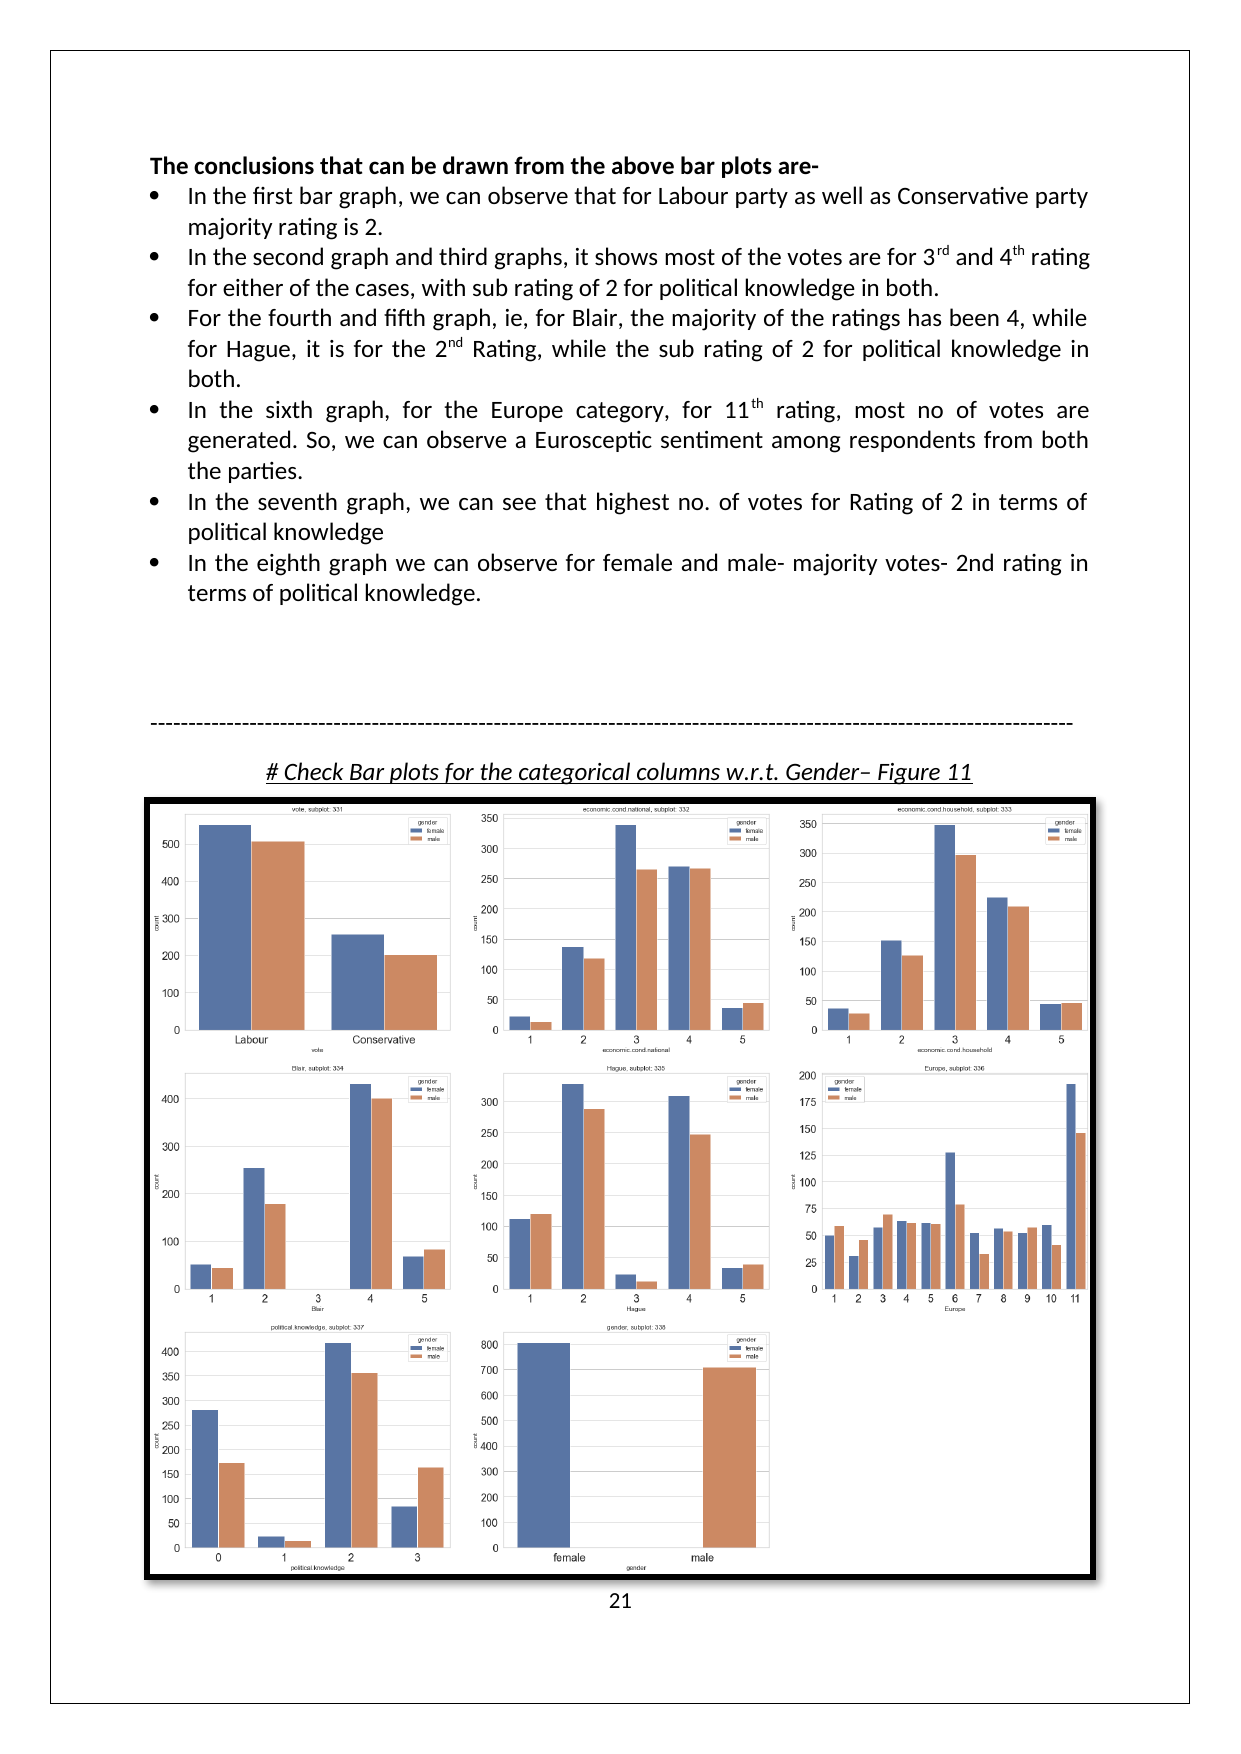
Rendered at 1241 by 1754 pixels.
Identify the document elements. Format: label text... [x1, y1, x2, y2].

list In the second graph and third graphs, it shows most of the votes are for 3rd and 4th rating for either of the cases, with sub rating of 2 for political knowledge in both. [150, 242, 1090, 303]
text The conclusions that can be drawn from the above bar plots are- [150, 150, 1090, 181]
picture [150, 804, 1090, 1574]
list For the fourth and fifth graph, ie, for Blair, the majority of the ratings has been 4, while for Hague, it is for the 2nd Rating, while the sub rating of 2 for political knowledge in both. [150, 303, 1090, 394]
list In the eighth graph we can observe for female and male- majority votes- 2nd rating in terms of political knowledge. [150, 547, 1090, 608]
list In the sixth graph, for the Europe category, for 11th rating, most no of votes are generated. So, we can observe a Eurosceptic sentiment among respondents from both the parties. [150, 394, 1090, 486]
list In the seventh graph, we can see that highest no. of votes for Rating of 2 in terms of political knowledge [150, 486, 1090, 547]
text ------------------------------------------------------------------------------------------------------------------------- [150, 707, 1090, 737]
list In the first bar graph, we can observe that for Labour party as well as Conservative party majority rating is 2. [150, 181, 1090, 242]
text # Check Bar plots for the categorical columns w.r.t. Gender– Figure 11 [150, 757, 1090, 787]
